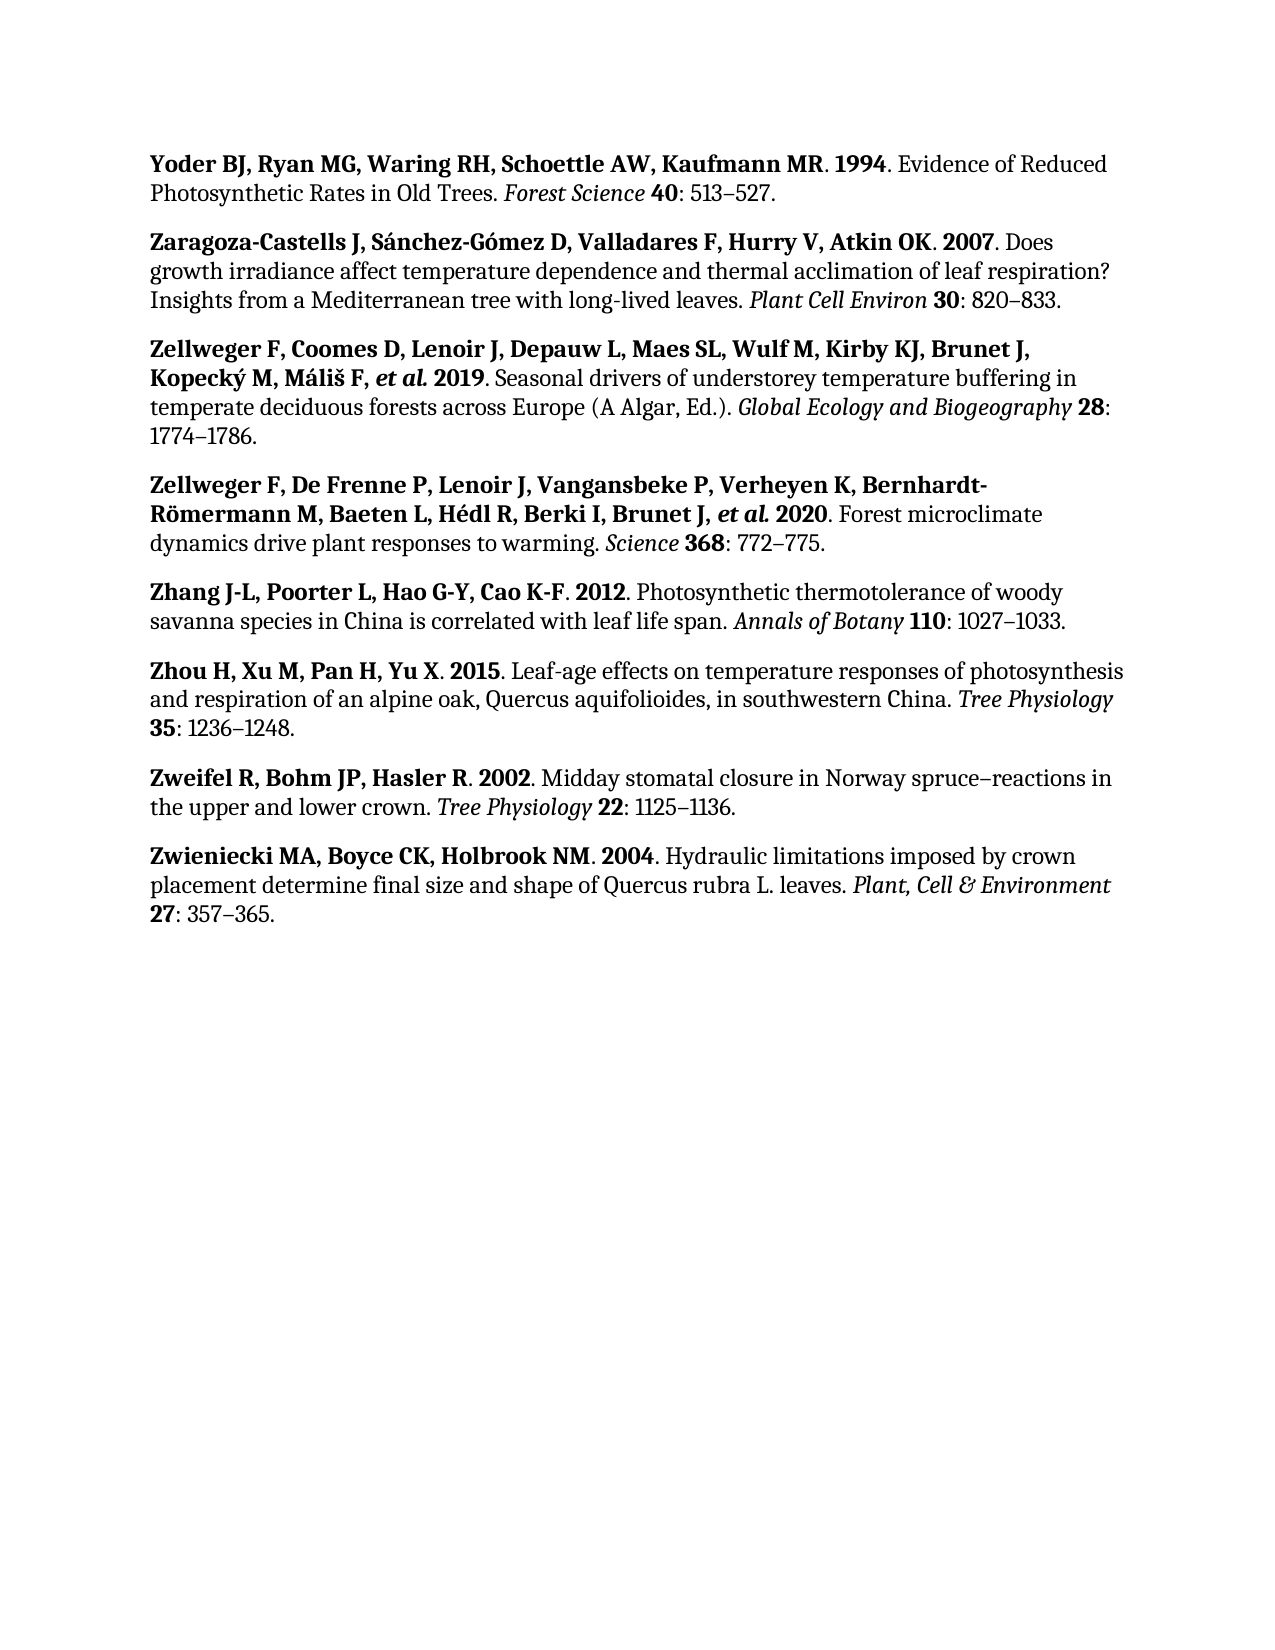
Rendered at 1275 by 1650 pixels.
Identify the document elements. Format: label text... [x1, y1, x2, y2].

text Zwieniecki MA, Boyce CK, Holbrook NM. 2004. Hydraulic limitations imposed by crown placement determine final size and shape of Quercus rubra L. leaves. Plant, Cell & Environment 27: 357–365. [150, 842, 1125, 928]
text Zellweger F, Coomes D, Lenoir J, Depauw L, Maes SL, Wulf M, Kirby KJ, Brunet J, Kopecký M, Máliš F, et al. 2019. Seasonal drivers of understorey temperature buffering in temperate deciduous forests across Europe (A Algar, Ed.). Global Ecology and Biogeography 28: 1774–1786. [150, 335, 1125, 450]
text Zellweger F, De Frenne P, Lenoir J, Vangansbeke P, Verheyen K, Bernhardt-Römermann M, Baeten L, Hédl R, Berki I, Brunet J, et al. 2020. Forest microclimate dynamics drive plant responses to warming. Science 368: 772–775. [150, 471, 1125, 557]
text Zhou H, Xu M, Pan H, Yu X. 2015. Leaf-age effects on temperature responses of photosynthesis and respiration of an alpine oak, Quercus aquifolioides, in southwestern China. Tree Physiology 35: 1236–1248. [150, 657, 1125, 743]
text Yoder BJ, Ryan MG, Waring RH, Schoettle AW, Kaufmann MR. 1994. Evidence of Reduced Photosynthetic Rates in Old Trees. Forest Science 40: 513–527. [150, 150, 1125, 207]
text Zhang J-L, Poorter L, Hao G-Y, Cao K-F. 2012. Photosynthetic thermotolerance of woody savanna species in China is correlated with leaf life span. Annals of Botany 110: 1027–1033. [150, 578, 1125, 636]
text Zweifel R, Bohm JP, Hasler R. 2002. Midday stomatal closure in Norway spruce–reactions in the upper and lower crown. Tree Physiology 22: 1125–1136. [150, 764, 1125, 821]
text Zaragoza-Castells J, Sánchez-Gómez D, Valladares F, Hurry V, Atkin OK. 2007. Does growth irradiance affect temperature dependence and thermal acclimation of leaf respiration? Insights from a Mediterranean tree with long-lived leaves. Plant Cell Environ 30: 820–833. [150, 228, 1125, 314]
